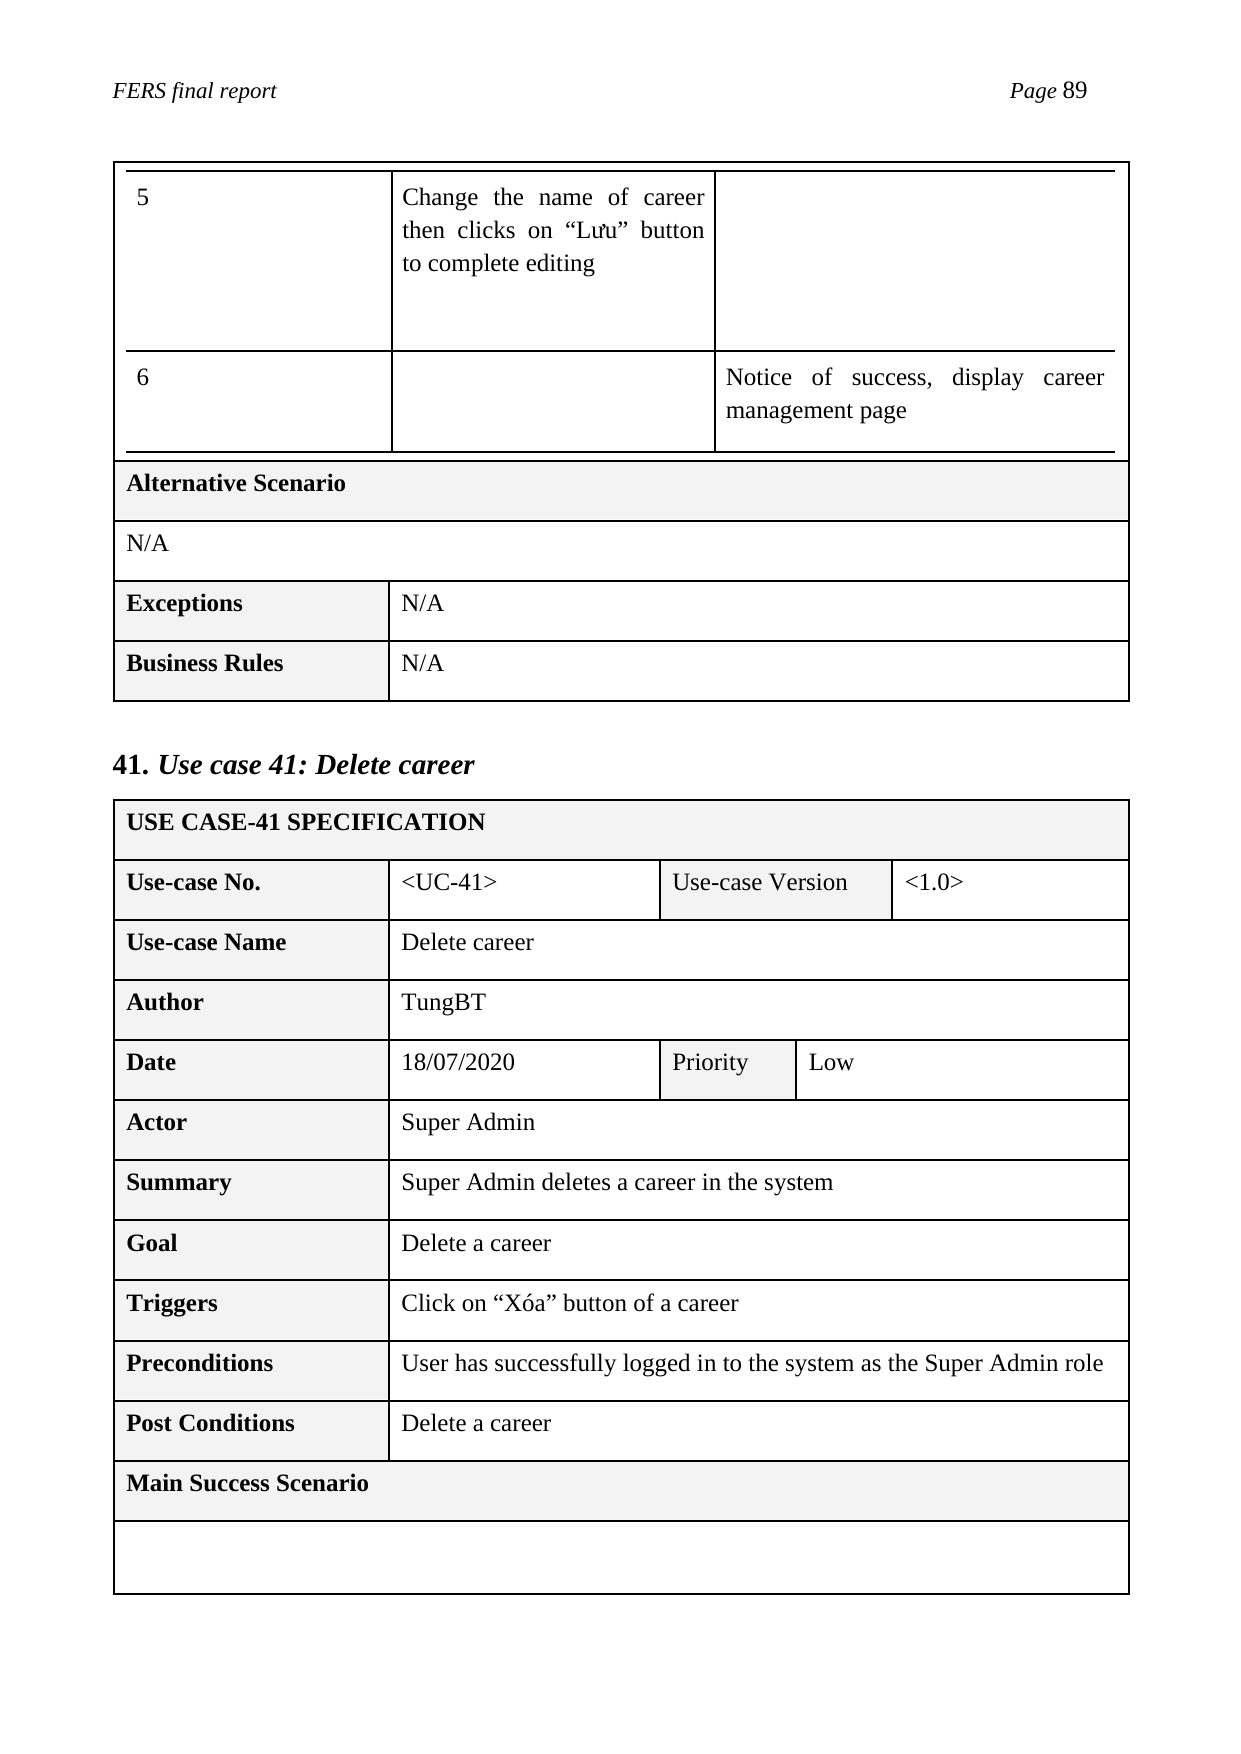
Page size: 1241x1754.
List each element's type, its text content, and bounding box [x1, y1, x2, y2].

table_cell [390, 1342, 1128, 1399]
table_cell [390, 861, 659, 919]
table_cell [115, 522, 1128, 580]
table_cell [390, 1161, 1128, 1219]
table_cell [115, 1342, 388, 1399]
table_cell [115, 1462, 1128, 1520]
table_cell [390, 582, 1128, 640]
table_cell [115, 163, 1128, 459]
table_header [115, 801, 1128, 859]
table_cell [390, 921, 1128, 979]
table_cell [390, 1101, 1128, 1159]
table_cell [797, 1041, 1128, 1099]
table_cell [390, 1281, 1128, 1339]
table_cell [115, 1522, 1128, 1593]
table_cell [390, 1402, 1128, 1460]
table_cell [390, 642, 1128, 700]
subtitle Use case 41: Delete career [112, 747, 1128, 781]
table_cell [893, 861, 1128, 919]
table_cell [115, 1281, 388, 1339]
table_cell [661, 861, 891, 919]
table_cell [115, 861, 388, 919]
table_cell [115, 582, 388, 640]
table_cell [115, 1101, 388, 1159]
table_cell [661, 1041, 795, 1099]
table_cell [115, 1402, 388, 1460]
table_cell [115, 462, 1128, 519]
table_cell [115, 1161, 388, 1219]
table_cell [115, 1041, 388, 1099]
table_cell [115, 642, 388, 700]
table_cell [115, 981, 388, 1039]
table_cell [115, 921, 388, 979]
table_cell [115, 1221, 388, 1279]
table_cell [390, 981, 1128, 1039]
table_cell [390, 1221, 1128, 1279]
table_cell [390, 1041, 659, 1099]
